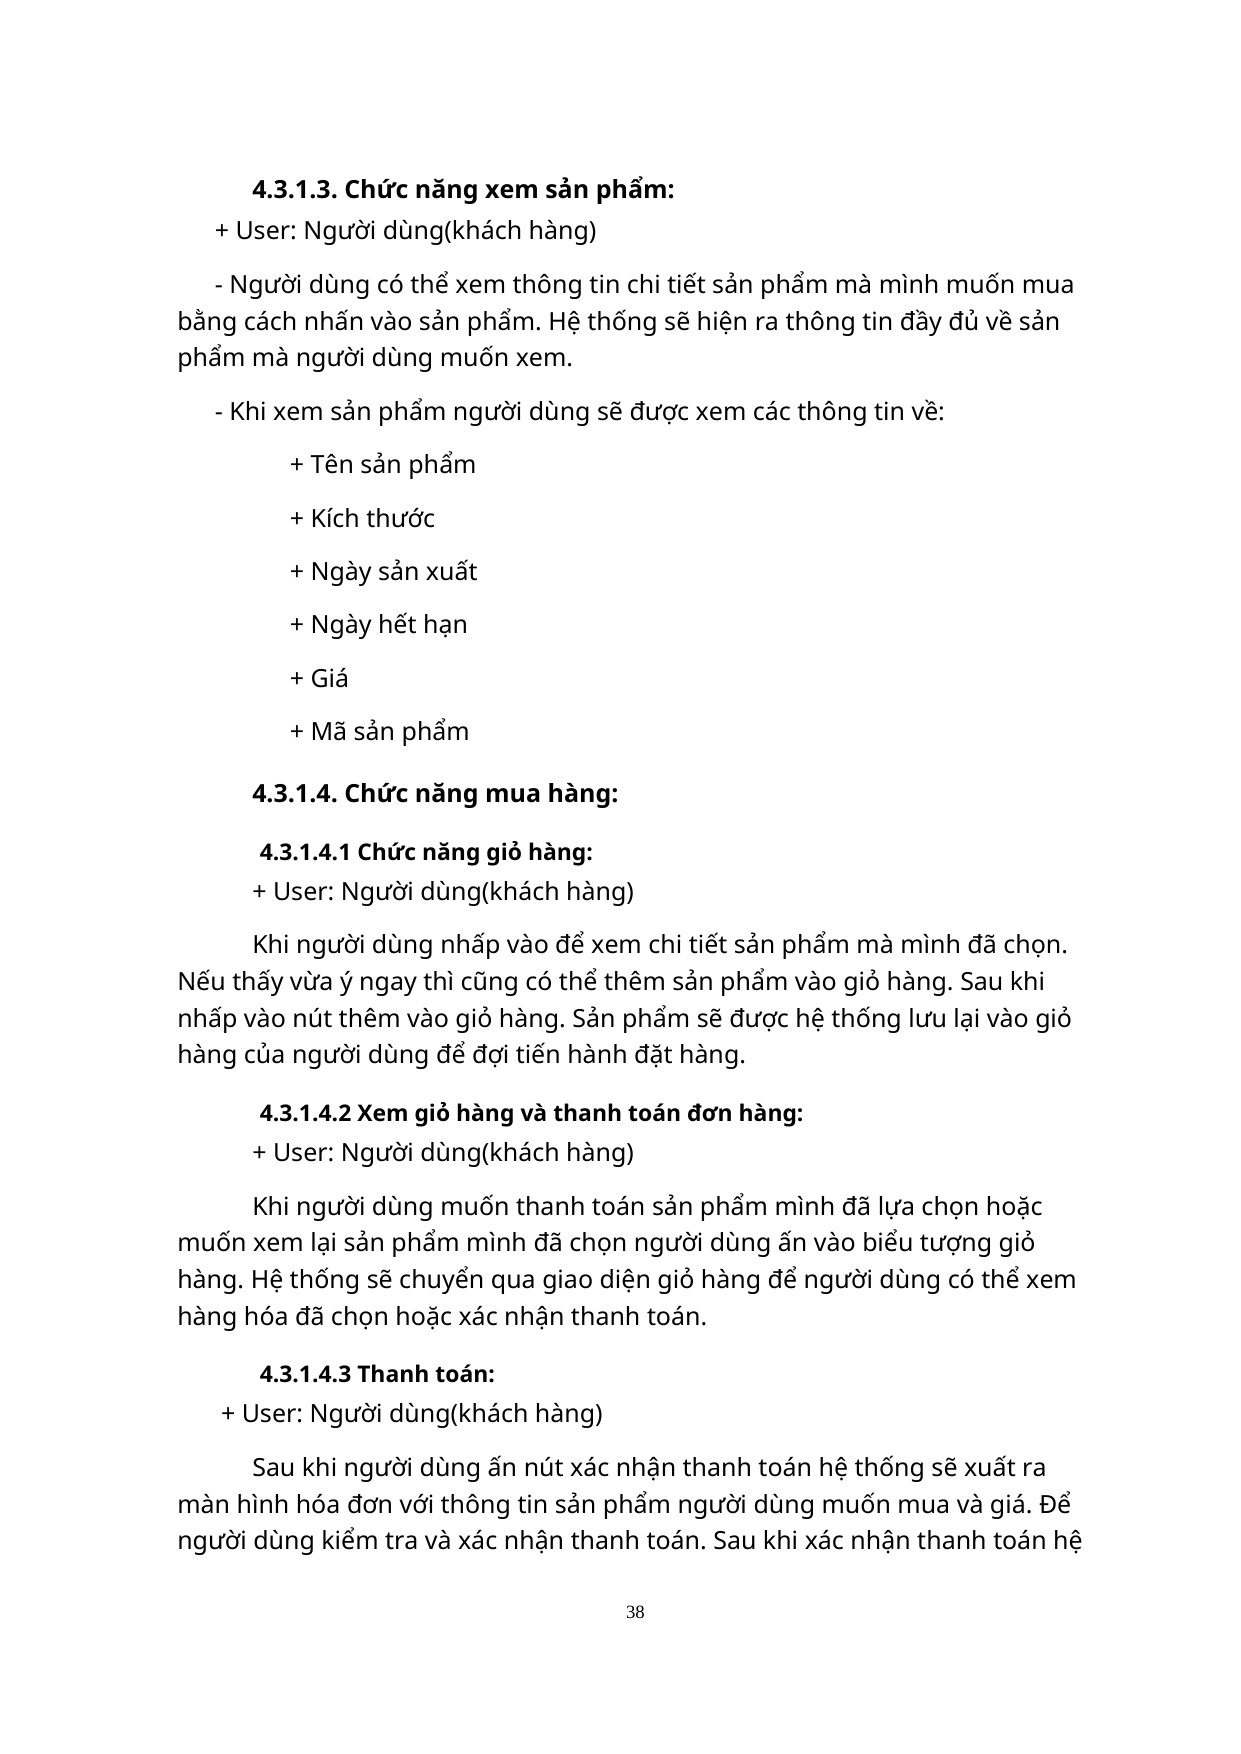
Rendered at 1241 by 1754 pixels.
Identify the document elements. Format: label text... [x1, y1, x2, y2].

subtitle Thanh toán: [259, 1358, 1093, 1389]
text + Ngày sản xuất [252, 554, 1093, 588]
text + User: Người dùng(khách hàng) [177, 873, 1093, 907]
text + Kích thước [252, 500, 1093, 534]
text - Người dùng có thể xem thông tin chi tiết sản phẩm mà mình muốn mua bằng cách nhấn vào sản phẩm. Hệ thống sẽ hiện ra thông tin đầy đủ về sản phẩm mà người dùng muốn xem. [177, 266, 1093, 374]
text + User: Người dùng(khách hàng) [221, 1396, 1093, 1430]
subtitle Xem giỏ hàng và thanh toán đơn hàng: [259, 1097, 1093, 1128]
text + User: Người dùng(khách hàng) [177, 1135, 1093, 1169]
text + Ngày hết hạn [252, 607, 1093, 641]
text + Tên sản phẩm [252, 447, 1093, 481]
text + Giá [252, 661, 1093, 694]
text + Mã sản phẩm [252, 714, 1093, 748]
text Khi người dùng nhấp vào để xem chi tiết sản phẩm mà mình đã chọn. Nếu thấy vừa ý ngay thì cũng có thể thêm sản phẩm vào giỏ hàng. Sau khi nhấp vào nút thêm vào giỏ hàng. Sản phẩm sẽ được hệ thống lưu lại vào giỏ hàng của người dùng để đợi tiến hành đặt hàng. [177, 927, 1093, 1071]
subtitle Chức năng xem sản phẩm: [252, 172, 1093, 206]
text + User: Người dùng(khách hàng) [177, 213, 1093, 247]
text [177, 1449, 1093, 1557]
subtitle Chức năng giỏ hàng: [259, 835, 1093, 867]
subtitle Chức năng mua hàng: [252, 776, 1093, 810]
text - Khi xem sản phẩm người dùng sẽ được xem các thông tin về: [177, 393, 1093, 427]
text Khi người dùng muốn thanh toán sản phẩm mình đã lựa chọn hoặc muốn xem lại sản phẩm mình đã chọn người dùng ấn vào biểu tượng giỏ hàng. Hệ thống sẽ chuyển qua giao diện giỏ hàng để người dùng có thể xem hàng hóa đã chọn hoặc xác nhận thanh toán. [177, 1188, 1093, 1332]
